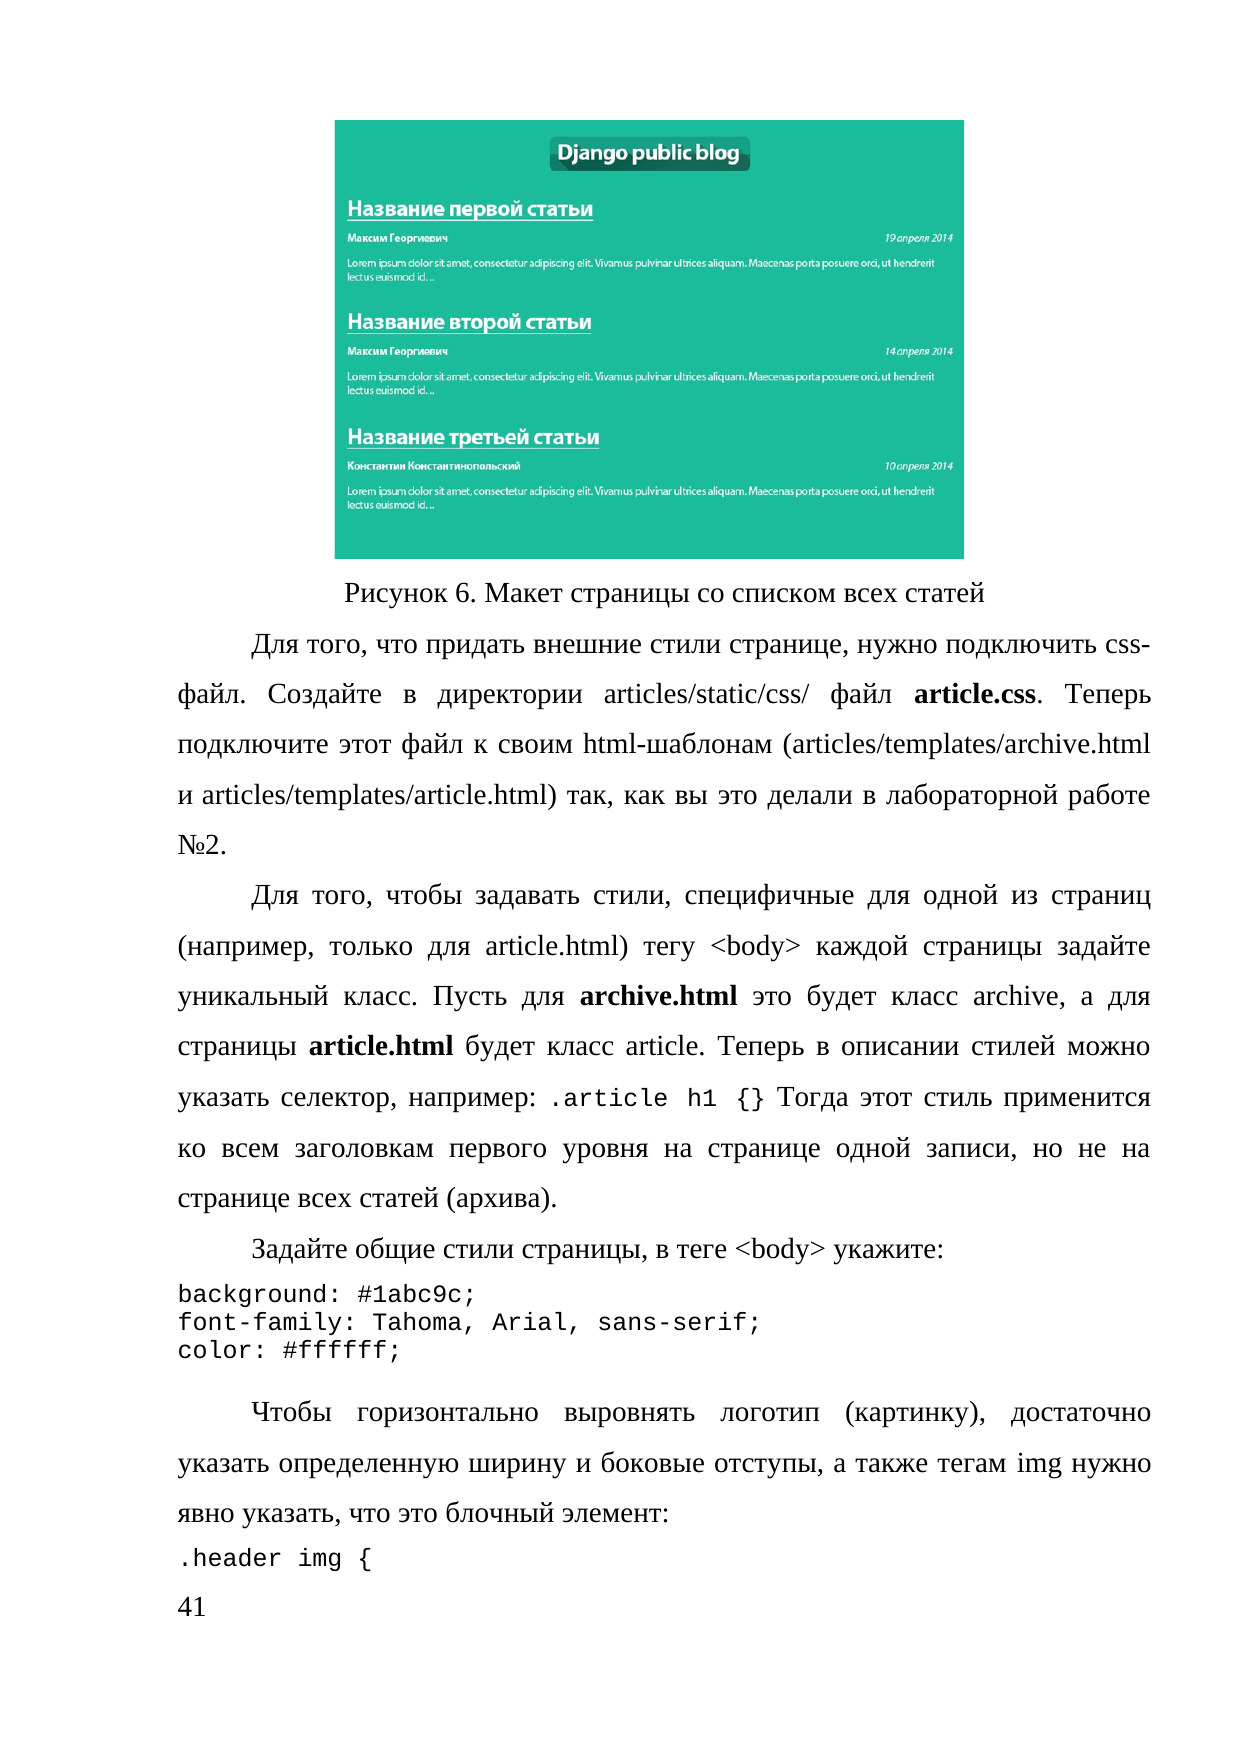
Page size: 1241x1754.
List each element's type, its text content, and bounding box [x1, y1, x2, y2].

text color: #ffffff; [177, 1338, 1152, 1366]
text background: #1abc9c; [177, 1281, 1152, 1309]
text Рисунок 6. Макет страницы со списком всех статей [177, 576, 1152, 609]
text font-family: Tahoma, Arial, sans-serif; [177, 1309, 1152, 1338]
text Для того, чтобы задавать стили, специфичные для одной из страниц (например, только для article.html) тегу <body> каждой страницы задайте уникальный класс. Пусть для archive.html это будет класс archive, а для страницы article.html будет класс article. Теперь в описании стилей можно указать селектор, например: .article h1 {} Тогда этот стиль применится ко всем заголовкам первого уровня на странице одной записи, но не на странице всех статей (архива). [177, 877, 1152, 1214]
picture [334, 118, 965, 559]
text Задайте общие стили страницы, в теге <body> укажите: [177, 1231, 1152, 1264]
text .header img { [177, 1546, 1152, 1574]
text Чтобы горизонтально выровнять логотип (картинку), достаточно указать определенную ширину и боковые отступы, а также тегам img нужно явно указать, что это блочный элемент: [177, 1394, 1152, 1529]
text Для того, что придать внешние стили странице, нужно подключить css-файл. Создайте в директории articles/static/css/ файл article.css. Теперь подключите этот файл к своим html-шаблонам (articles/templates/archive.html и articles/templates/article.html) так, как вы это делали в лабораторной работе №2. [177, 626, 1152, 861]
